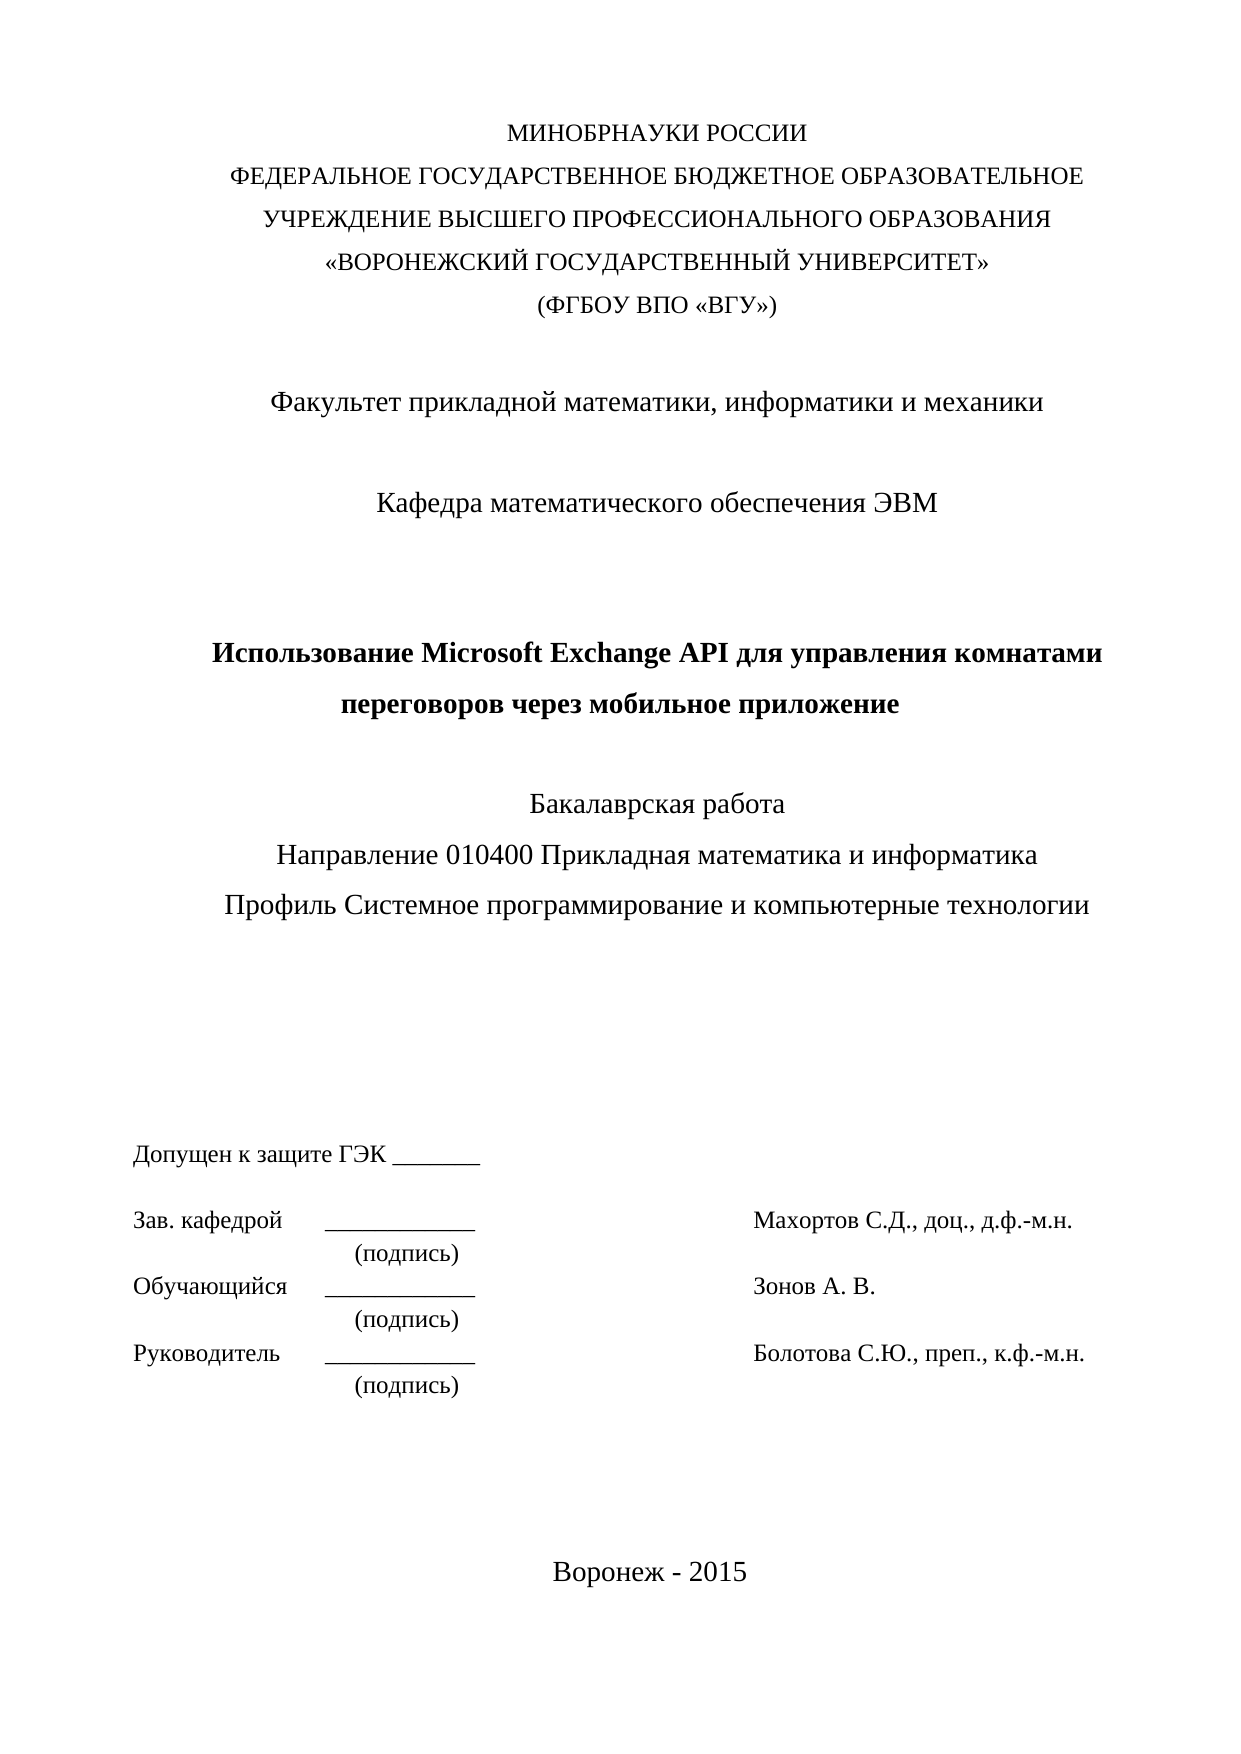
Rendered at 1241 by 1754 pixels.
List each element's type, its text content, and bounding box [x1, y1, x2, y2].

text Воронеж - 2015 [118, 1554, 1181, 1588]
text Бакалаврская работа [59, 787, 1181, 820]
text «ВОРОНЕЖСКИЙ ГОСУДАРСТВЕННЫЙ УНИВЕРСИТЕТ» [59, 247, 1181, 276]
text Руководитель ____________ Болотова С.Ю., преп., к.ф.-м.н. [59, 1338, 1181, 1366]
text УЧРЕЖДЕНИЕ ВЫСШЕГО ПРОФЕССИОНАЛЬНОГО ОБРАЗОВАНИЯ [59, 204, 1181, 233]
text Направление 010400 Прикладная математика и информатика [59, 837, 1181, 870]
text Допущен к защите ГЭК _______ [59, 1139, 1181, 1167]
text Обучающийся ____________ Зонов А. В. [59, 1271, 1181, 1299]
text (подпись) [59, 1304, 1181, 1333]
text Кафедра математического обеспечения ЭВМ [59, 485, 1181, 518]
text ФЕДЕРАЛЬНОЕ ГОСУДАРСТВЕННОЕ БЮДЖЕТНОЕ ОБРАЗОВАТЕЛЬНОЕ [59, 161, 1181, 190]
text Профиль Системное программирование и компьютерные технологии [59, 887, 1181, 921]
text (подпись) [59, 1371, 1181, 1399]
text Использование Microsoft Exchange API для управления комнатами переговоров через мобильное приложение [59, 636, 1181, 719]
text Факультет прикладной математики, информатики и механики [59, 384, 1181, 418]
text (подпись) [59, 1238, 1181, 1267]
text Зав. кафедрой ____________ Махортов С.Д., доц., д.ф.-м.н. [59, 1205, 1181, 1233]
text (ФГБОУ ВПО «ВГУ») [59, 291, 1181, 319]
text МИНОБРНАУКИ РОССИИ [59, 118, 1181, 147]
